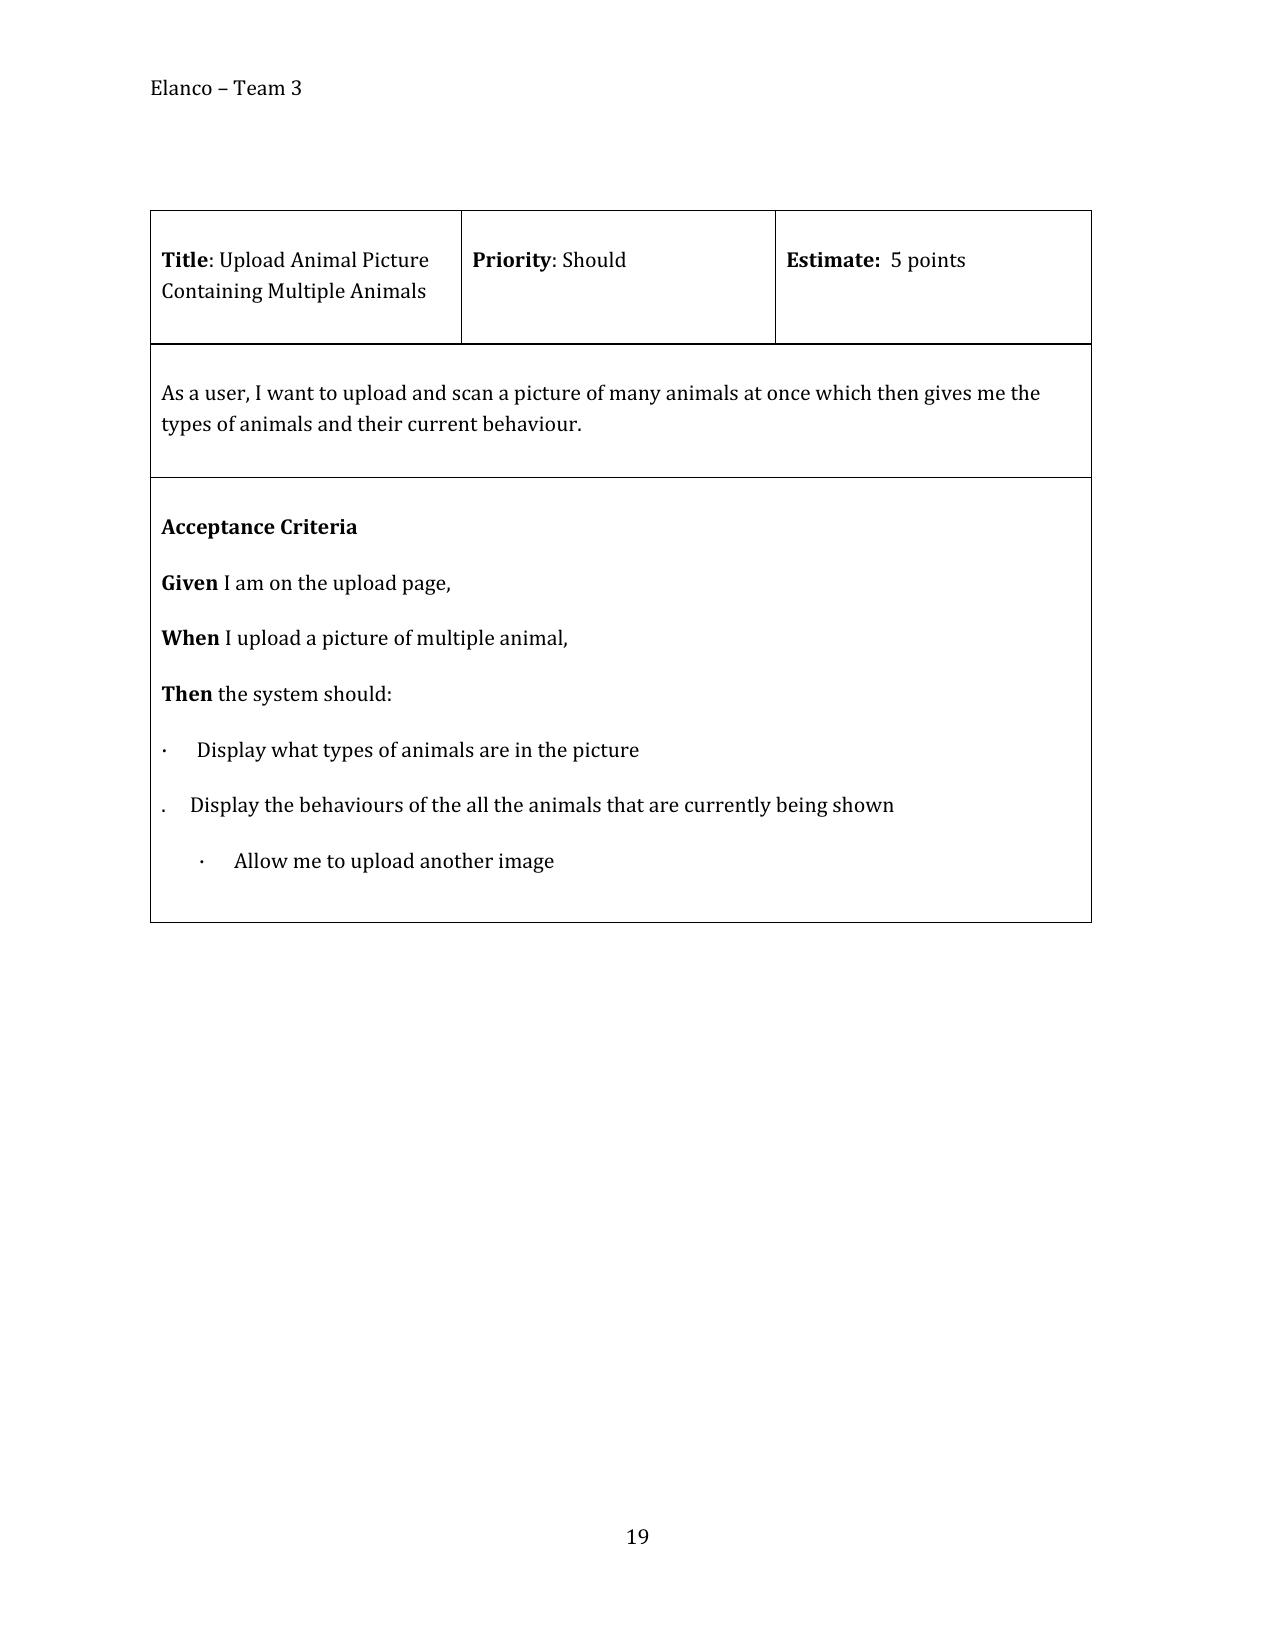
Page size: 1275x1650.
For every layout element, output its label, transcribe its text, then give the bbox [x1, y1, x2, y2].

table_cell As a user, I want to upload and scan a picture of many animals at once which then gives me the types of animals and their current behaviour. [151, 345, 1091, 477]
table_header Estimate: 5 points [776, 211, 1091, 343]
table_header Title: Upload Animal Picture Containing Multiple Animals [151, 211, 461, 343]
table_header Priority: Should [462, 211, 775, 343]
table_cell Acceptance Criteria Given I am on the upload page, When I upload a picture of multiple animal, Then the system should: · Display what types of animals are in the picture . Display the behaviours of the all the animals that are currently being shown · Allow me to upload another image [151, 478, 1091, 922]
